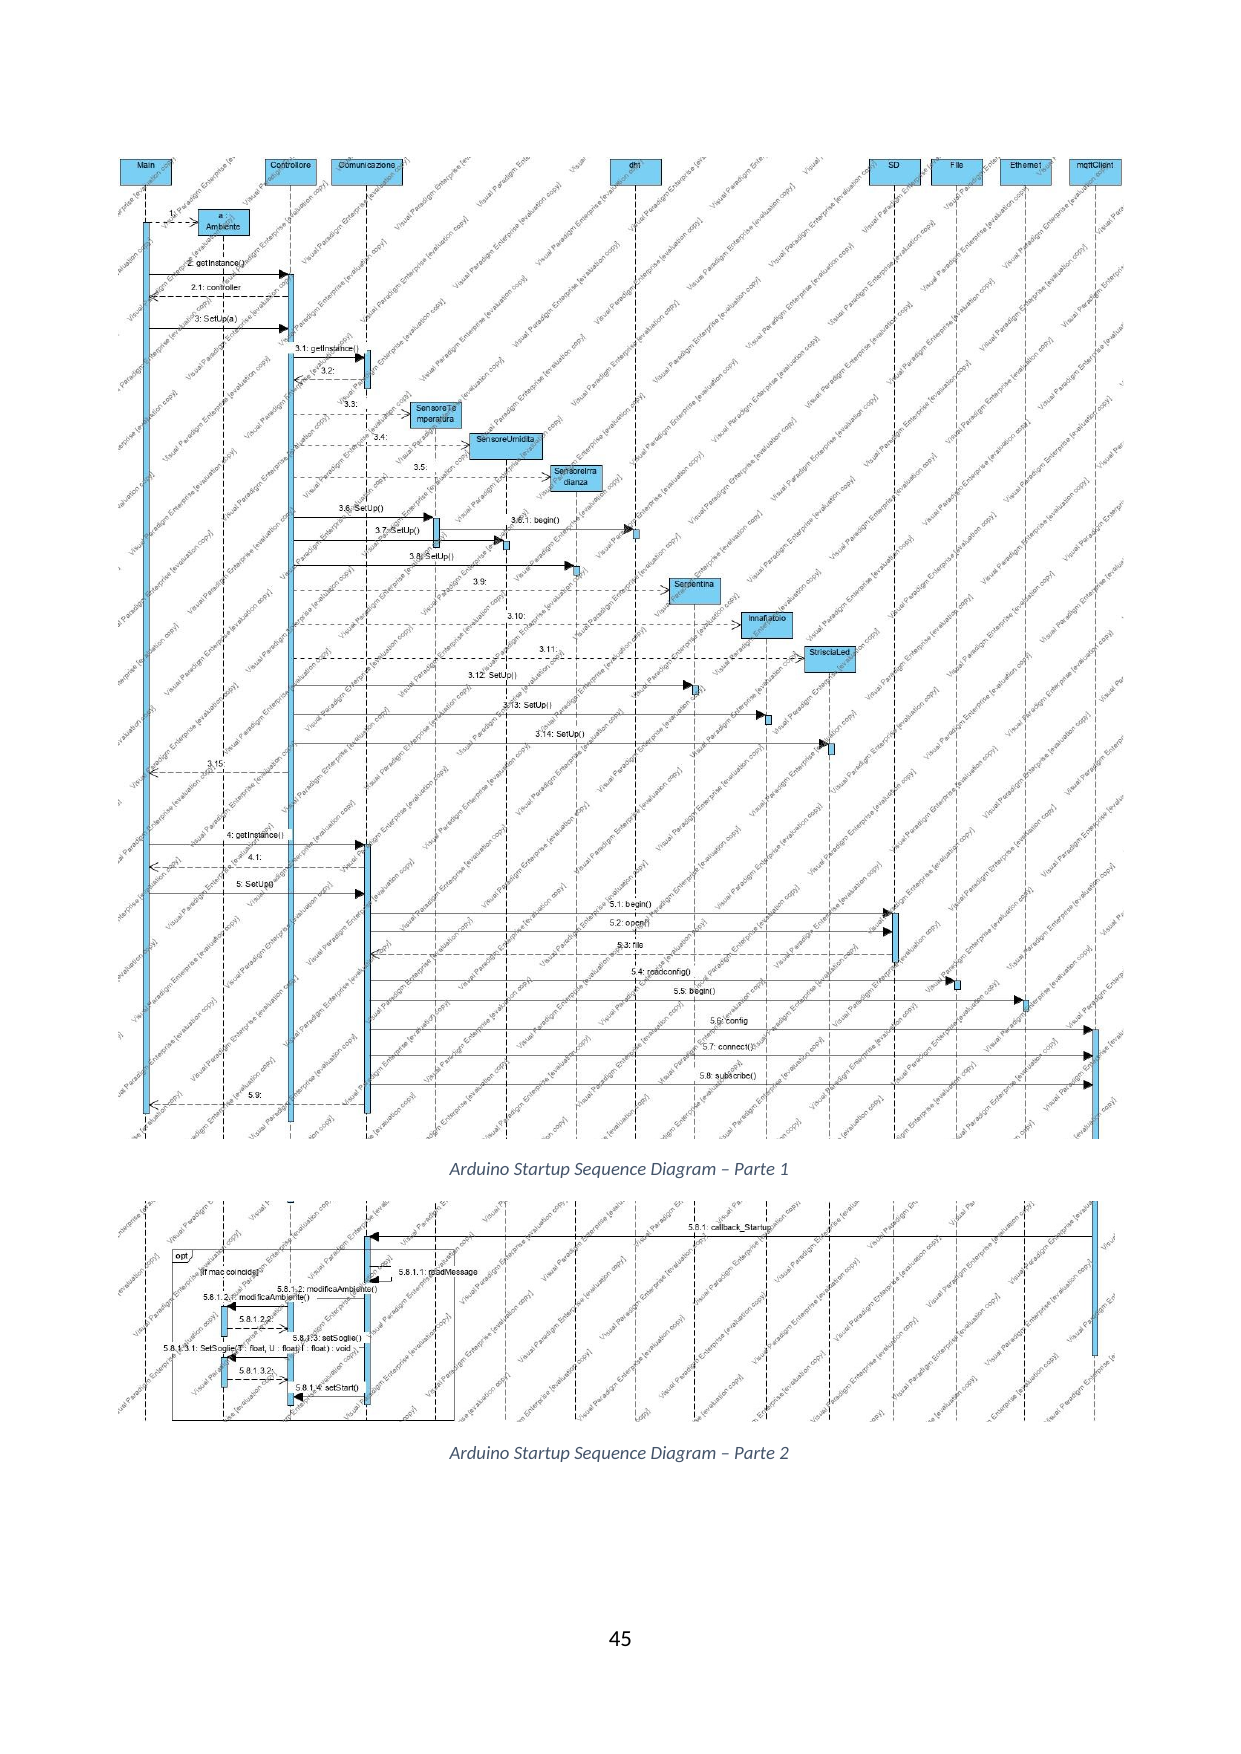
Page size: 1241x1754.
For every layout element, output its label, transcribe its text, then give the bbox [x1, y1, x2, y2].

picture [118, 1201, 1115, 1422]
text Arduino Startup Sequence Diagram – Parte 1 [118, 1157, 1122, 1180]
picture [118, 157, 1124, 1139]
text Arduino Startup Sequence Diagram – Parte 2 [118, 1441, 1122, 1464]
